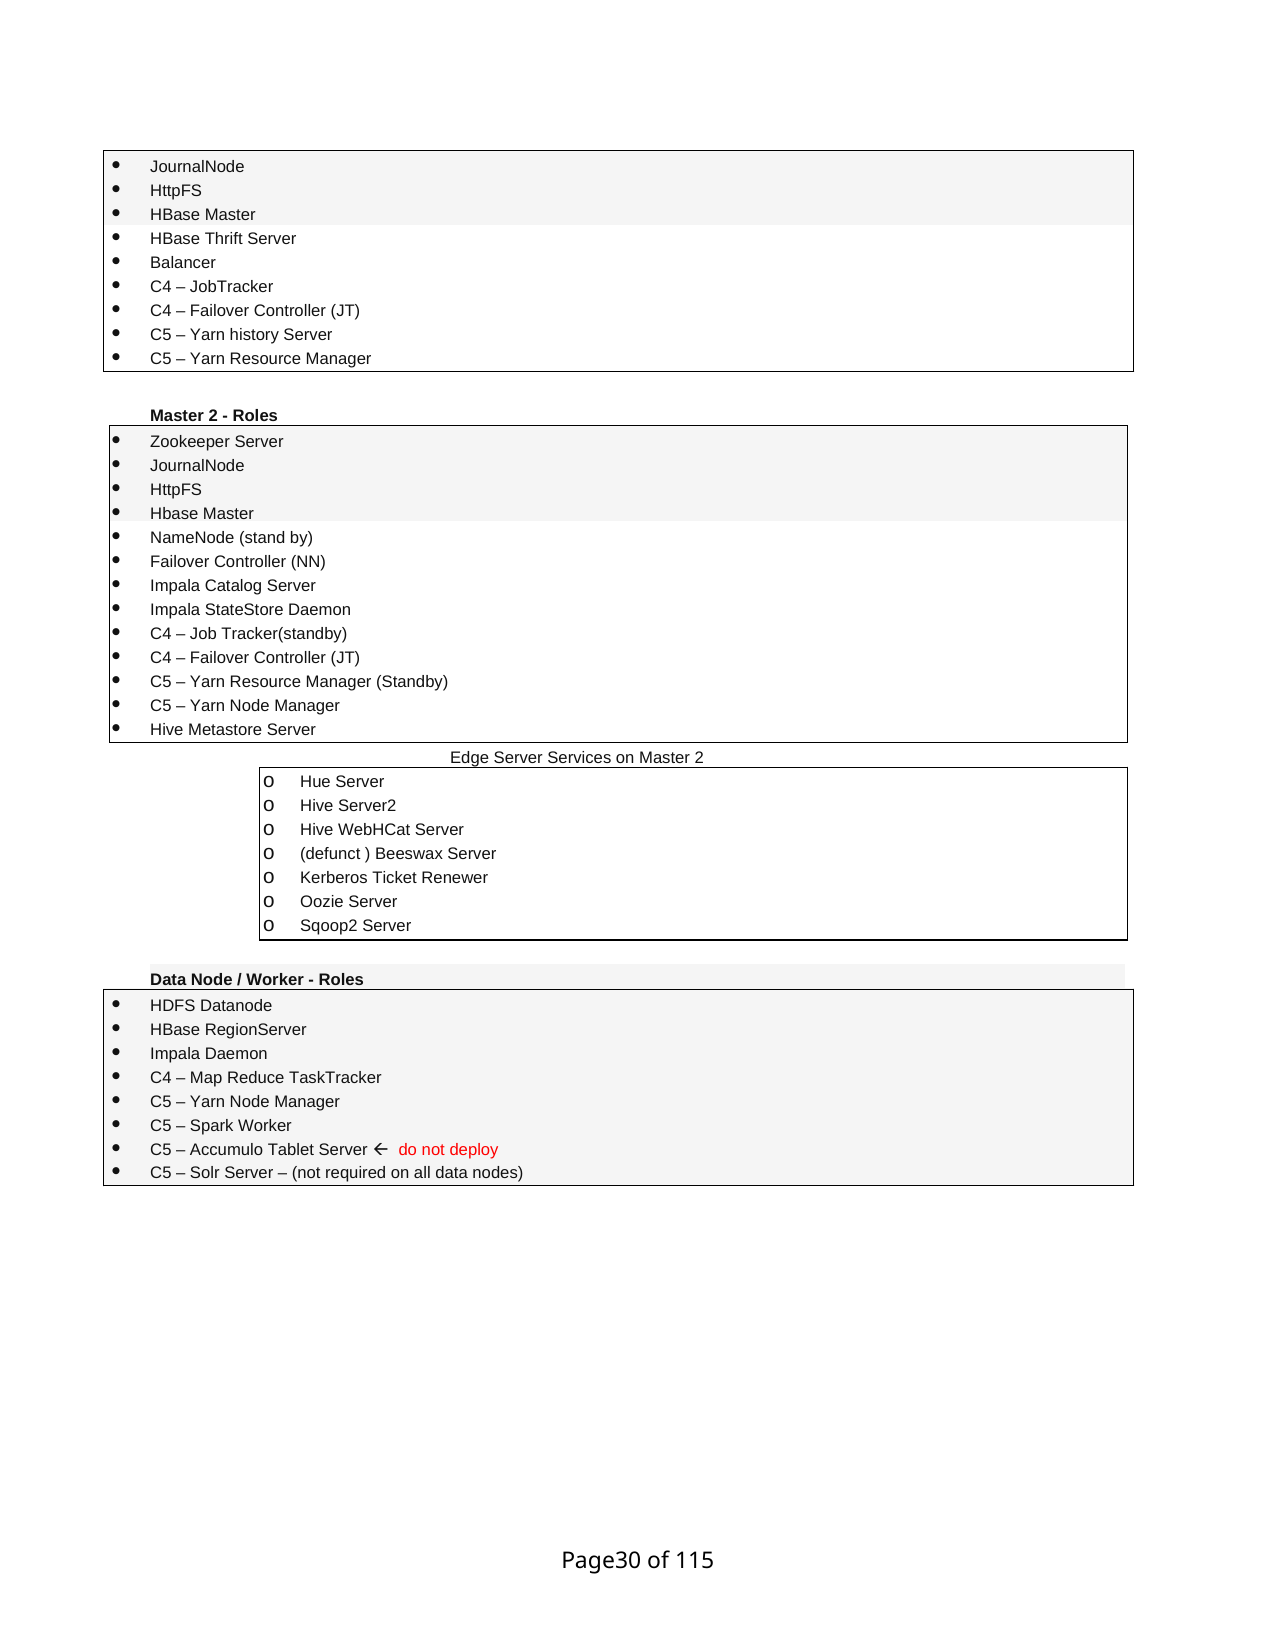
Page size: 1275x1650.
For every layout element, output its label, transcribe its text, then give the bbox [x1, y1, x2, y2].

list HttpFS [110, 473, 1127, 497]
list JournalNode [104, 151, 1133, 174]
list Impala StateStore Daemon [110, 593, 1127, 617]
list Impala Catalog Server [110, 569, 1127, 593]
list NameNode (stand by) [110, 521, 1127, 545]
list Hive WebHCat Server [260, 814, 1127, 838]
list Hbase Master [110, 497, 1127, 521]
list Oozie Server [260, 886, 1127, 910]
list (defunct ) Beeswax Server [260, 838, 1127, 862]
list C4 – Failover Controller (JT) [110, 641, 1127, 664]
list JournalNode [110, 449, 1127, 473]
list Hive Metastore Server [110, 712, 1127, 742]
list C5 – Yarn Node Manager [104, 1084, 1133, 1108]
list Zookeeper Server [110, 426, 1127, 449]
list Kerberos Ticket Renewer [260, 862, 1127, 886]
list Impala Daemon [104, 1036, 1133, 1060]
list Sqoop2 Server [260, 910, 1127, 939]
list C4 – Job Tracker(standby) [110, 617, 1127, 641]
list HDFS Datanode [104, 990, 1133, 1012]
list C5 – Yarn Resource Manager (Standby) [110, 664, 1127, 688]
list C5 – Accumulo Tablet Server do not deploy [104, 1132, 1133, 1156]
list Failover Controller (NN) [110, 545, 1127, 569]
list C4 – Map Reduce TaskTracker [104, 1060, 1133, 1084]
list C5 – Yarn Resource Manager [104, 342, 1133, 371]
list HBase Master [104, 198, 1133, 222]
text Edge Server Services on Master 2 [450, 743, 1125, 767]
list C5 – Spark Worker [104, 1108, 1133, 1132]
list HttpFS [104, 174, 1133, 198]
list Hue Server [260, 768, 1127, 791]
list C5 – Yarn Node Manager [110, 688, 1127, 712]
list C4 – Failover Controller (JT) [104, 294, 1133, 318]
text Master 2 - Roles [150, 401, 1125, 425]
list C5 – Yarn history Server [104, 318, 1133, 342]
list HBase RegionServer [104, 1012, 1133, 1036]
list C4 – JobTracker [104, 270, 1133, 294]
list Balancer [104, 246, 1133, 270]
list C5 – Solr Server – (not required on all data nodes) [104, 1156, 1133, 1185]
list HBase Thrift Server [104, 222, 1133, 246]
text Data Node / Worker - Roles [150, 964, 1125, 988]
list Hive Server2 [260, 791, 1127, 814]
